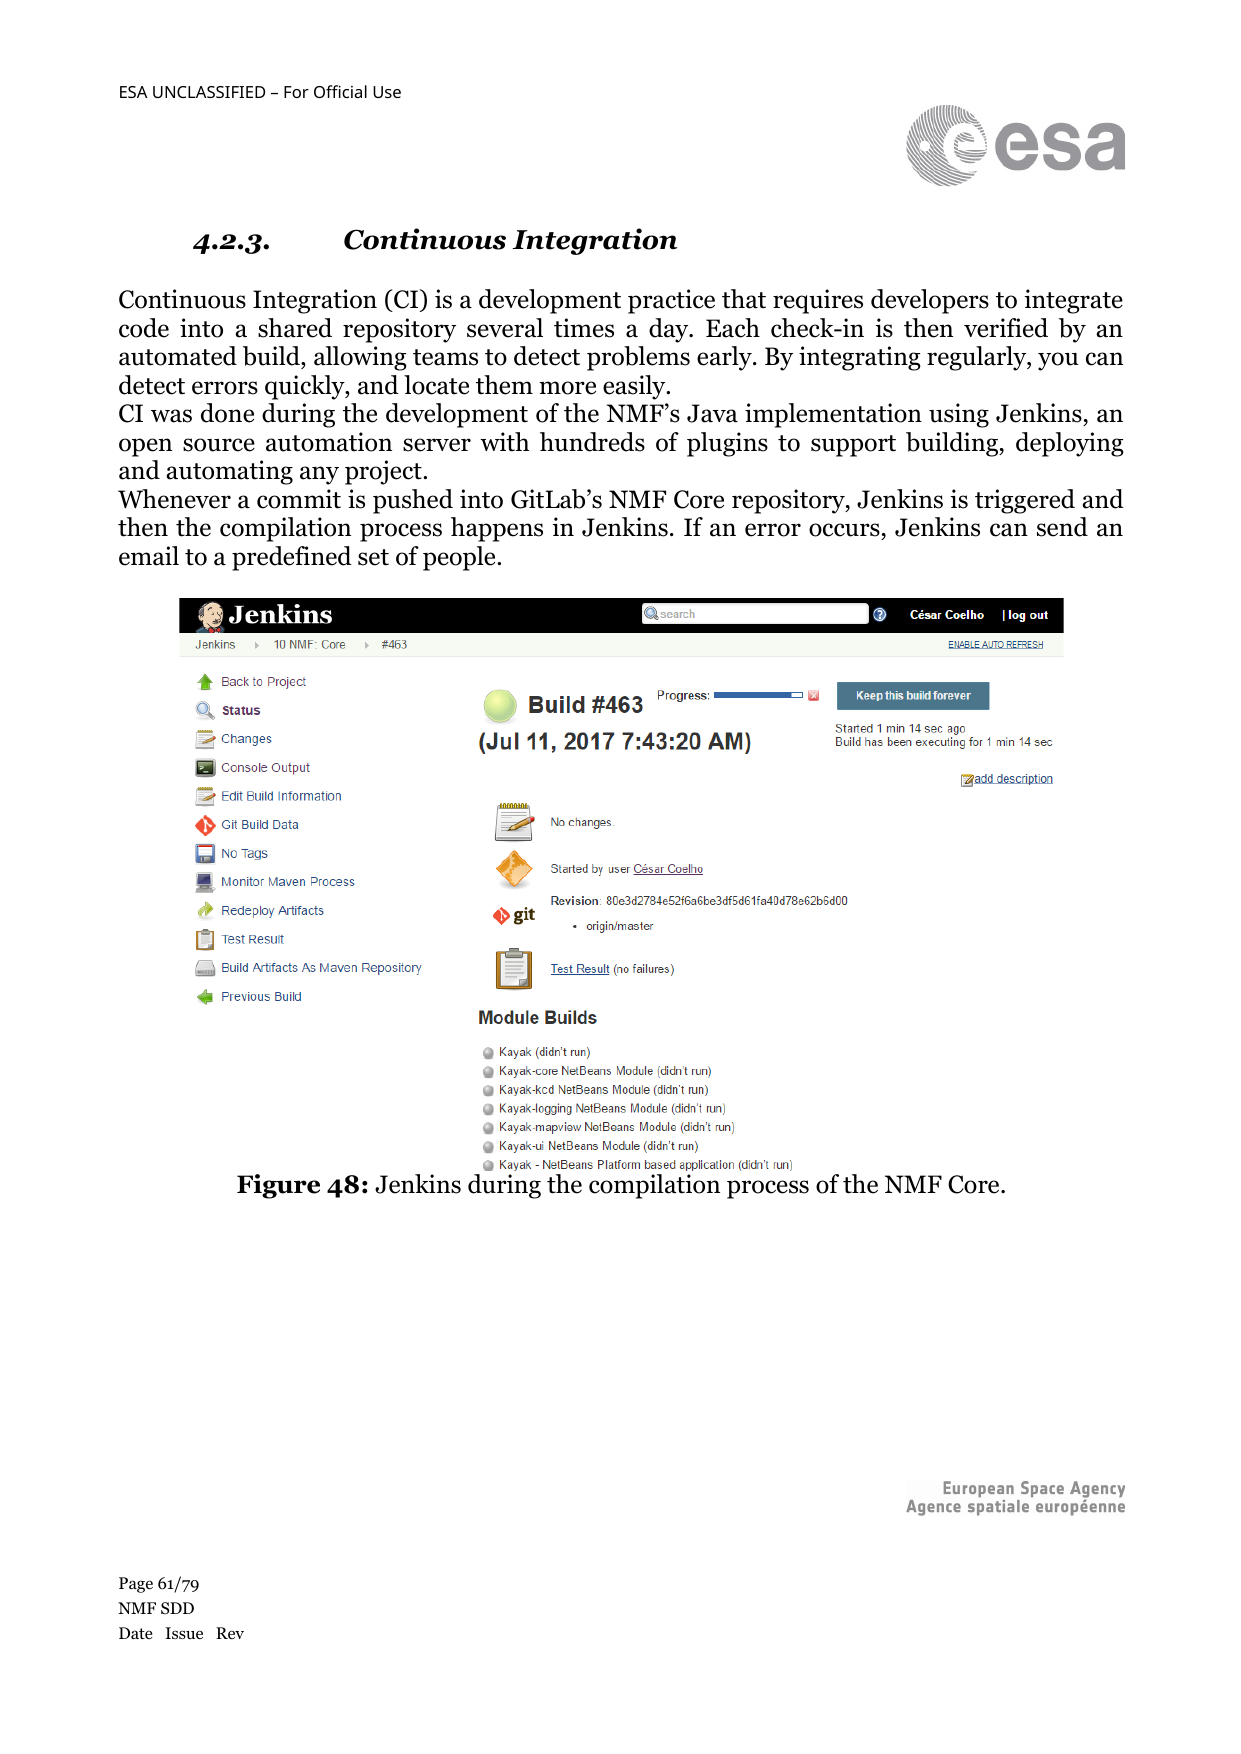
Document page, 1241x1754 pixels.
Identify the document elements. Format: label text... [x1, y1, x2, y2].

text Continuous Integration (CI) is a development practice that requires developers to integrate code into a shared repository several times a day. Each check-in is then verified by an automated build, allowing teams to detect problems early. By integrating regularly, you can detect errors quickly, and locate them more easily. [118, 286, 1125, 400]
text Whenever a commit is pushed into GitLab’s NMF Core repository, Jenkins is triggered and then the compilation process happens in Jenkins. If an error occurs, Jenkins can send an email to a predefined set of people. [118, 485, 1125, 570]
subtitle Continuous Integration [193, 224, 1125, 255]
picture [179, 598, 1064, 1171]
picture [906, 105, 1125, 187]
text Figure 48: Jenkins during the compilation process of the NMF Core. [118, 1171, 1125, 1199]
picture [906, 1481, 1125, 1516]
text CI was done during the development of the NMF’s Java implementation using Jenkins, an open source automation server with hundreds of plugins to support building, deploying and automating any project. [118, 400, 1125, 485]
